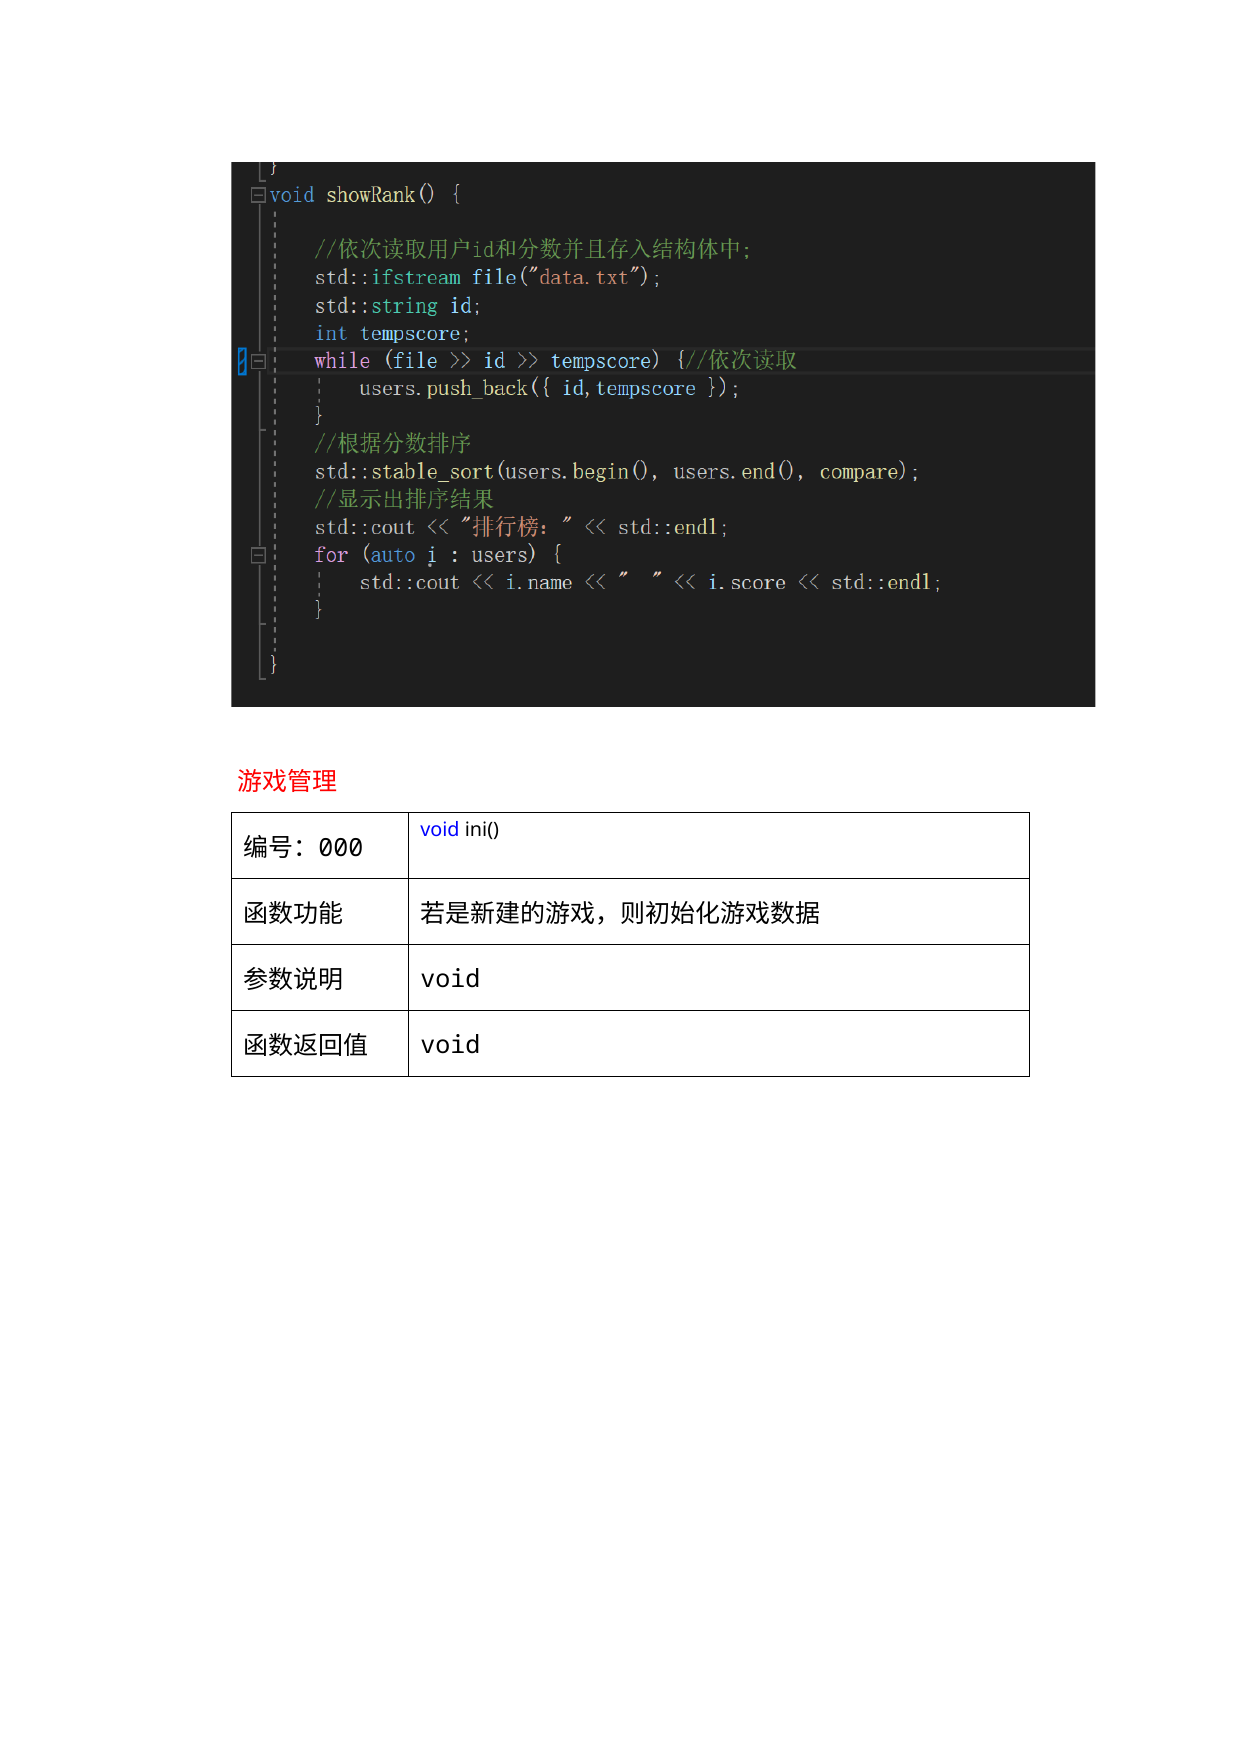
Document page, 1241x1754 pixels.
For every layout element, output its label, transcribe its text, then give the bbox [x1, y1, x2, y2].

table_cell void [409, 945, 1029, 1010]
table_cell 参数说明 [232, 945, 408, 1010]
table_header 编号：000 [232, 813, 408, 878]
table_cell 若是新建的游戏，则初始化游戏数据 [409, 879, 1029, 944]
text 游戏管理 [187, 747, 1053, 812]
table_cell 函数功能 [232, 879, 408, 944]
table_cell void [409, 1011, 1029, 1076]
table_cell 函数返回值 [232, 1011, 408, 1076]
picture [231, 162, 1096, 707]
table_header void ini() [409, 813, 1029, 878]
